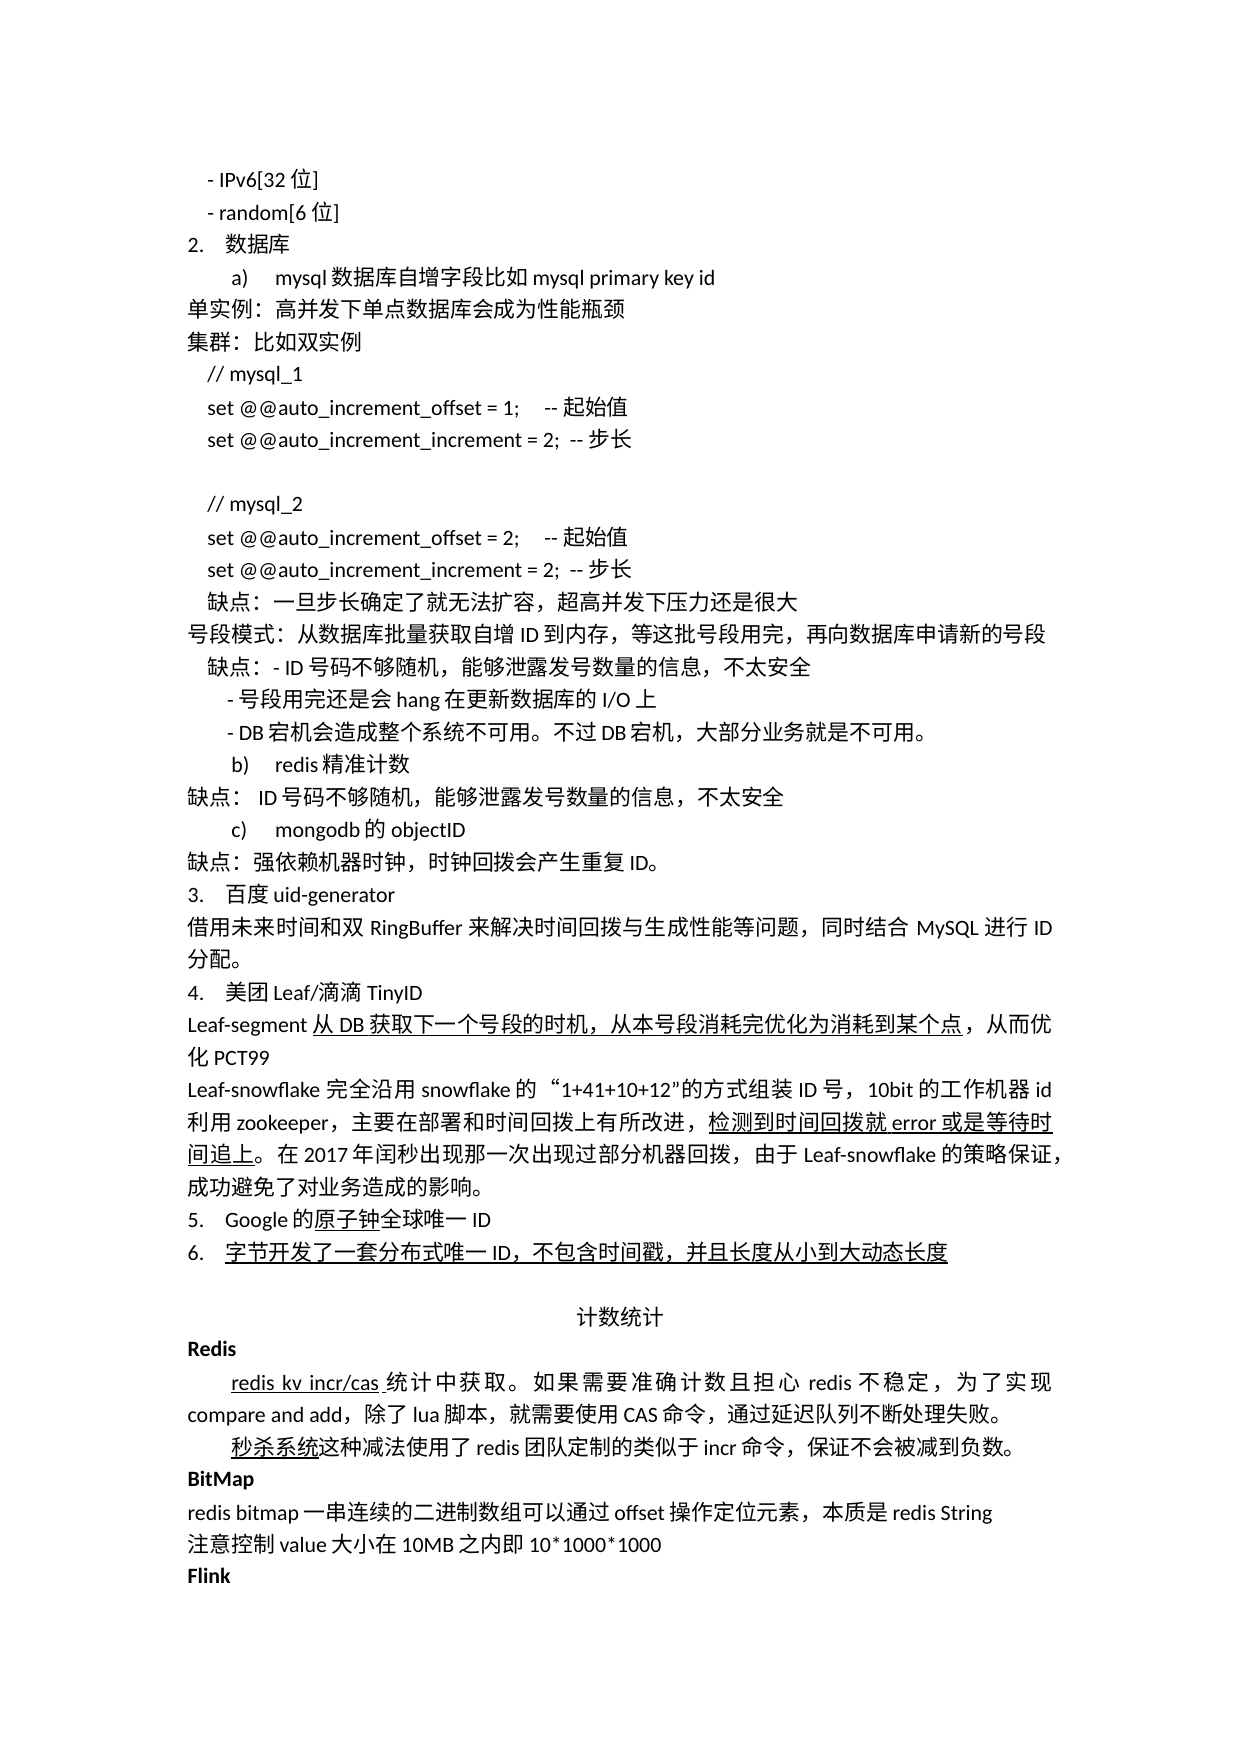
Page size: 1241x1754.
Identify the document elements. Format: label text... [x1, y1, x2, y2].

text set @@auto_increment_increment = 2; -- 步长 [187, 422, 1053, 454]
text BitMap [187, 1462, 1053, 1494]
list mysql数据库自增字段比如mysql primary key id [231, 259, 1053, 292]
list 字节开发了一套分布式唯一ID，不包含时间戳，并且长度从小到大动态长度 [187, 1234, 1053, 1267]
text 秒杀系统这种减法使用了redis团队定制的类似于incr命令，保证不会被减到负数。 [187, 1429, 1053, 1462]
text Flink [187, 1559, 1053, 1592]
text 计数统计 [187, 1299, 1053, 1332]
text Redis [187, 1332, 1053, 1364]
list 百度uid-generator [187, 877, 1053, 909]
text 缺点：强依赖机器时钟，时钟回拨会产生重复ID。 [187, 844, 1053, 877]
text redis bitmap一串连续的二进制数组可以通过offset操作定位元素，本质是redis String [187, 1494, 1053, 1527]
text 缺点：一旦步长确定了就无法扩容，超高并发下压力还是很大 [187, 584, 1053, 617]
text // mysql_1 [187, 357, 1053, 389]
list redis精准计数 [231, 747, 1053, 779]
list 美团Leaf/滴滴TinyID [187, 974, 1053, 1007]
text set @@auto_increment_offset = 1; -- 起始值 [187, 389, 1053, 422]
list mongodb的objectID [231, 812, 1053, 844]
text set @@auto_increment_offset = 2; -- 起始值 [187, 519, 1053, 552]
text 集群：比如双实例 [187, 324, 1053, 357]
text - 号段用完还是会hang在更新数据库的I/O上 [187, 682, 1053, 714]
text // mysql_2 [187, 487, 1053, 519]
text - IPv6[32位] [187, 162, 1053, 194]
text set @@auto_increment_increment = 2; -- 步长 [187, 552, 1053, 584]
text 单实例：高并发下单点数据库会成为性能瓶颈 [187, 292, 1053, 324]
list Google的原子钟全球唯一ID [187, 1202, 1053, 1234]
list 数据库 [187, 227, 1053, 259]
text 借用未来时间和双 RingBuffer 来解决时间回拨与生成性能等问题，同时结合 MySQL 进行 ID 分配。 [187, 909, 1053, 974]
text - random[6位] [187, 194, 1053, 227]
text 号段模式：从数据库批量获取自增ID到内存，等这批号段用完，再向数据库申请新的号段 [187, 617, 1053, 649]
text 缺点：- ID号码不够随机，能够泄露发号数量的信息，不太安全 [187, 649, 1053, 682]
text - DB宕机会造成整个系统不可用。不过DB宕机，大部分业务就是不可用。 [187, 714, 1053, 747]
text redis kv incr/cas统计中获取。如果需要准确计数且担心redis不稳定，为了实现compare and add，除了lua脚本，就需要使用CAS命令，通过延迟队列不断处理失败。 [187, 1364, 1053, 1429]
text 缺点： ID号码不够随机，能够泄露发号数量的信息，不太安全 [187, 779, 1053, 812]
text 注意控制value大小在10MB之内即10*1000*1000 [187, 1527, 1053, 1559]
text Leaf-segment 从DB获取下一个号段的时机，从本号段消耗完优化为消耗到某个点，从而优化PCT99 [187, 1007, 1053, 1072]
text Leaf-snowflake 完全沿用snowflake的“1+41+10+12”的方式组装ID号，10bit的工作机器id利用zookeeper，主要在部署和时间回拨上有所改进，检测到时间回拨就error或是等待时间追上。在2017年闰秒出现那一次出现过部分机器回拨，由于Leaf-snowflake的策略保证，成功避免了对业务造成的影响。 [187, 1072, 1053, 1202]
